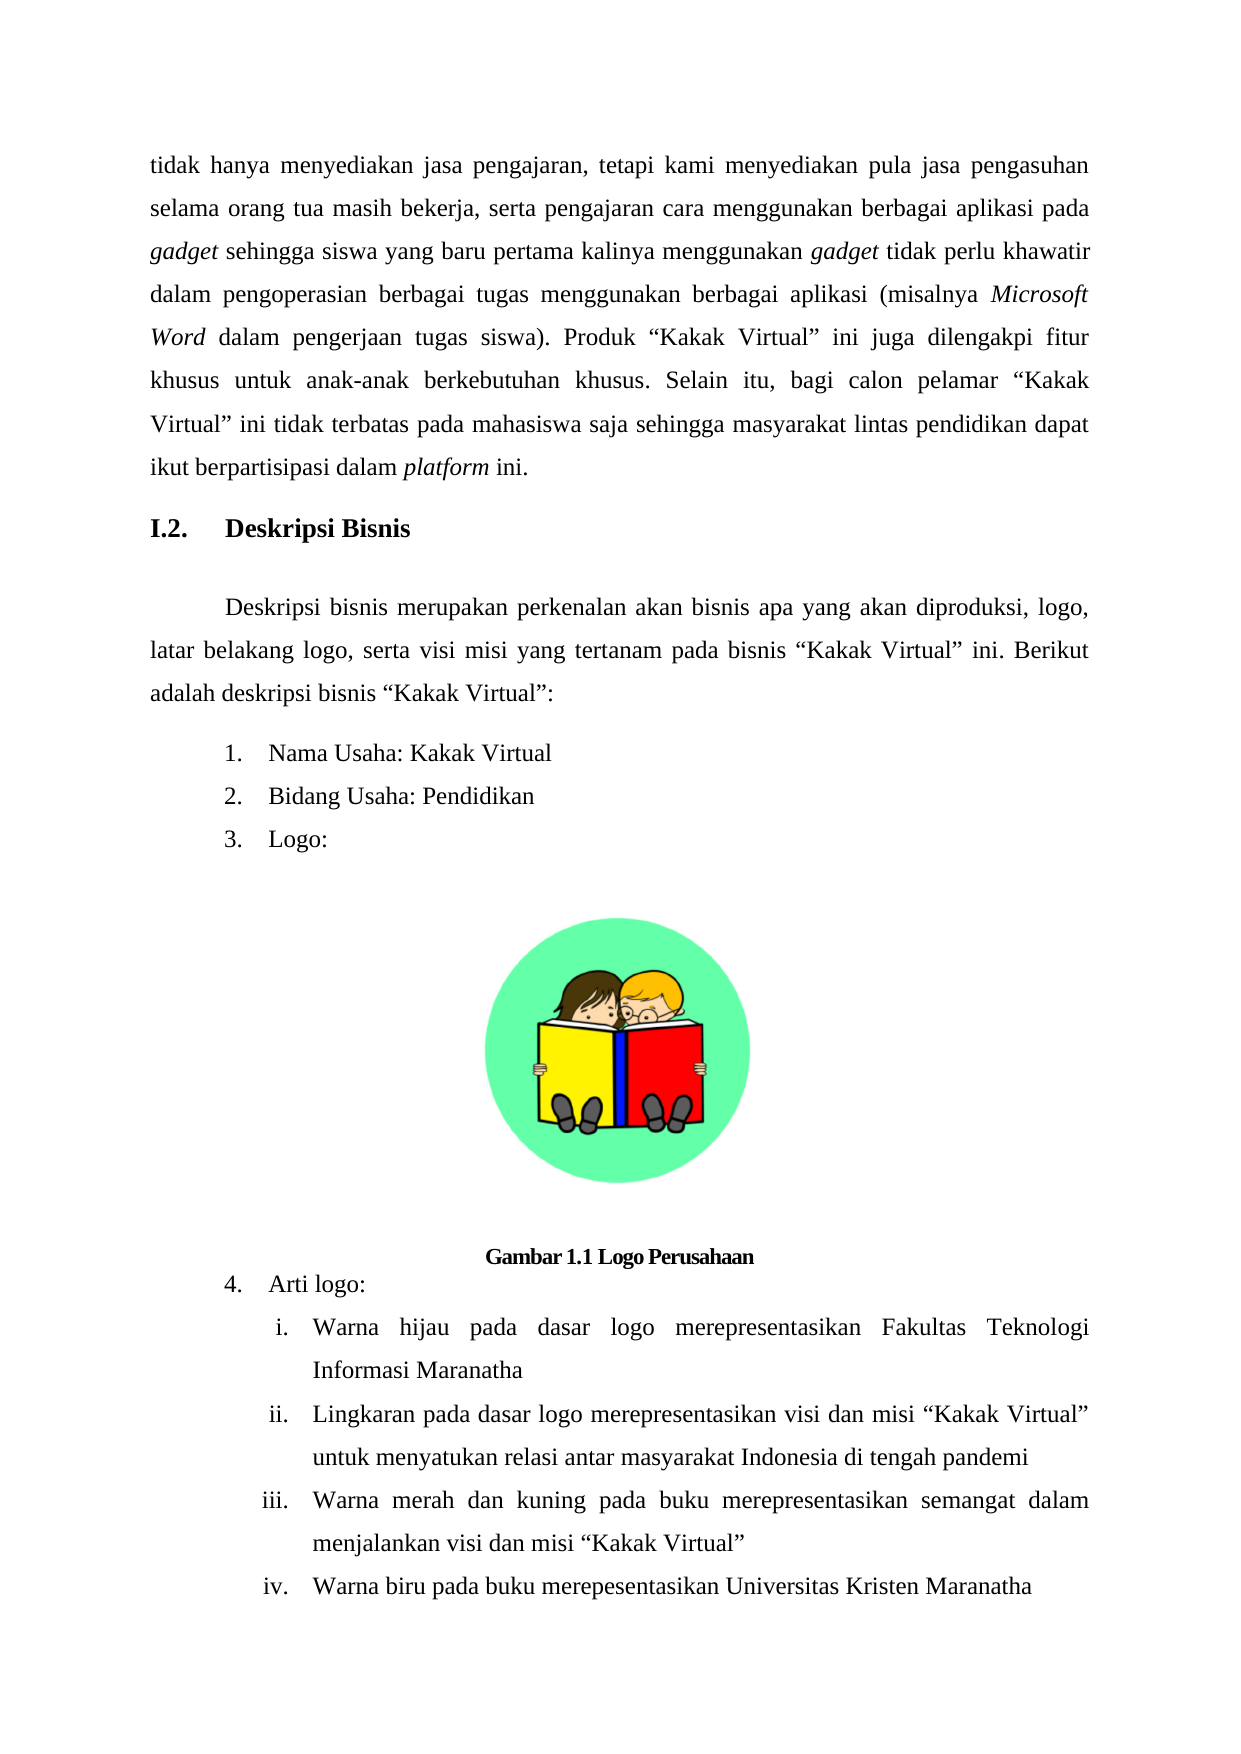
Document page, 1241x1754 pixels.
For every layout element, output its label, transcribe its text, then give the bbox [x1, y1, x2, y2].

list Warna hijau pada dasar logo merepresentasikan Fakultas Teknologi Informasi Maranatha [289, 1312, 1090, 1384]
list Arti logo: [224, 1269, 1090, 1298]
list Warna biru pada buku merepesentasikan Universitas Kristen Maranatha [289, 1571, 1090, 1600]
list Warna merah dan kuning pada buku merepresentasikan semangat dalam menjalankan visi dan misi “Kakak Virtual” [289, 1485, 1090, 1557]
subtitle I.2. Deskripsi Bisnis [150, 512, 1090, 543]
text Deskripsi bisnis merupakan perkenalan akan bisnis apa yang akan diproduksi, logo, latar belakang logo, serta visi misi yang tertanam pada bisnis “Kakak Virtual” ini. Berikut adalah deskripsi bisnis “Kakak Virtual”: [150, 592, 1090, 707]
list Nama Usaha: Kakak Virtual [224, 738, 1090, 767]
title Gambar 1.1 Logo Perusahaan [150, 1243, 1090, 1269]
list Logo: [224, 824, 1090, 853]
list Bidang Usaha: Pendidikan [224, 781, 1090, 810]
list Lingkaran pada dasar logo merepresentasikan visi dan misi “Kakak Virtual” untuk menyatukan relasi antar masyarakat Indonesia di tengah pandemi [289, 1399, 1090, 1471]
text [150, 150, 1090, 481]
picture [479, 915, 761, 1184]
